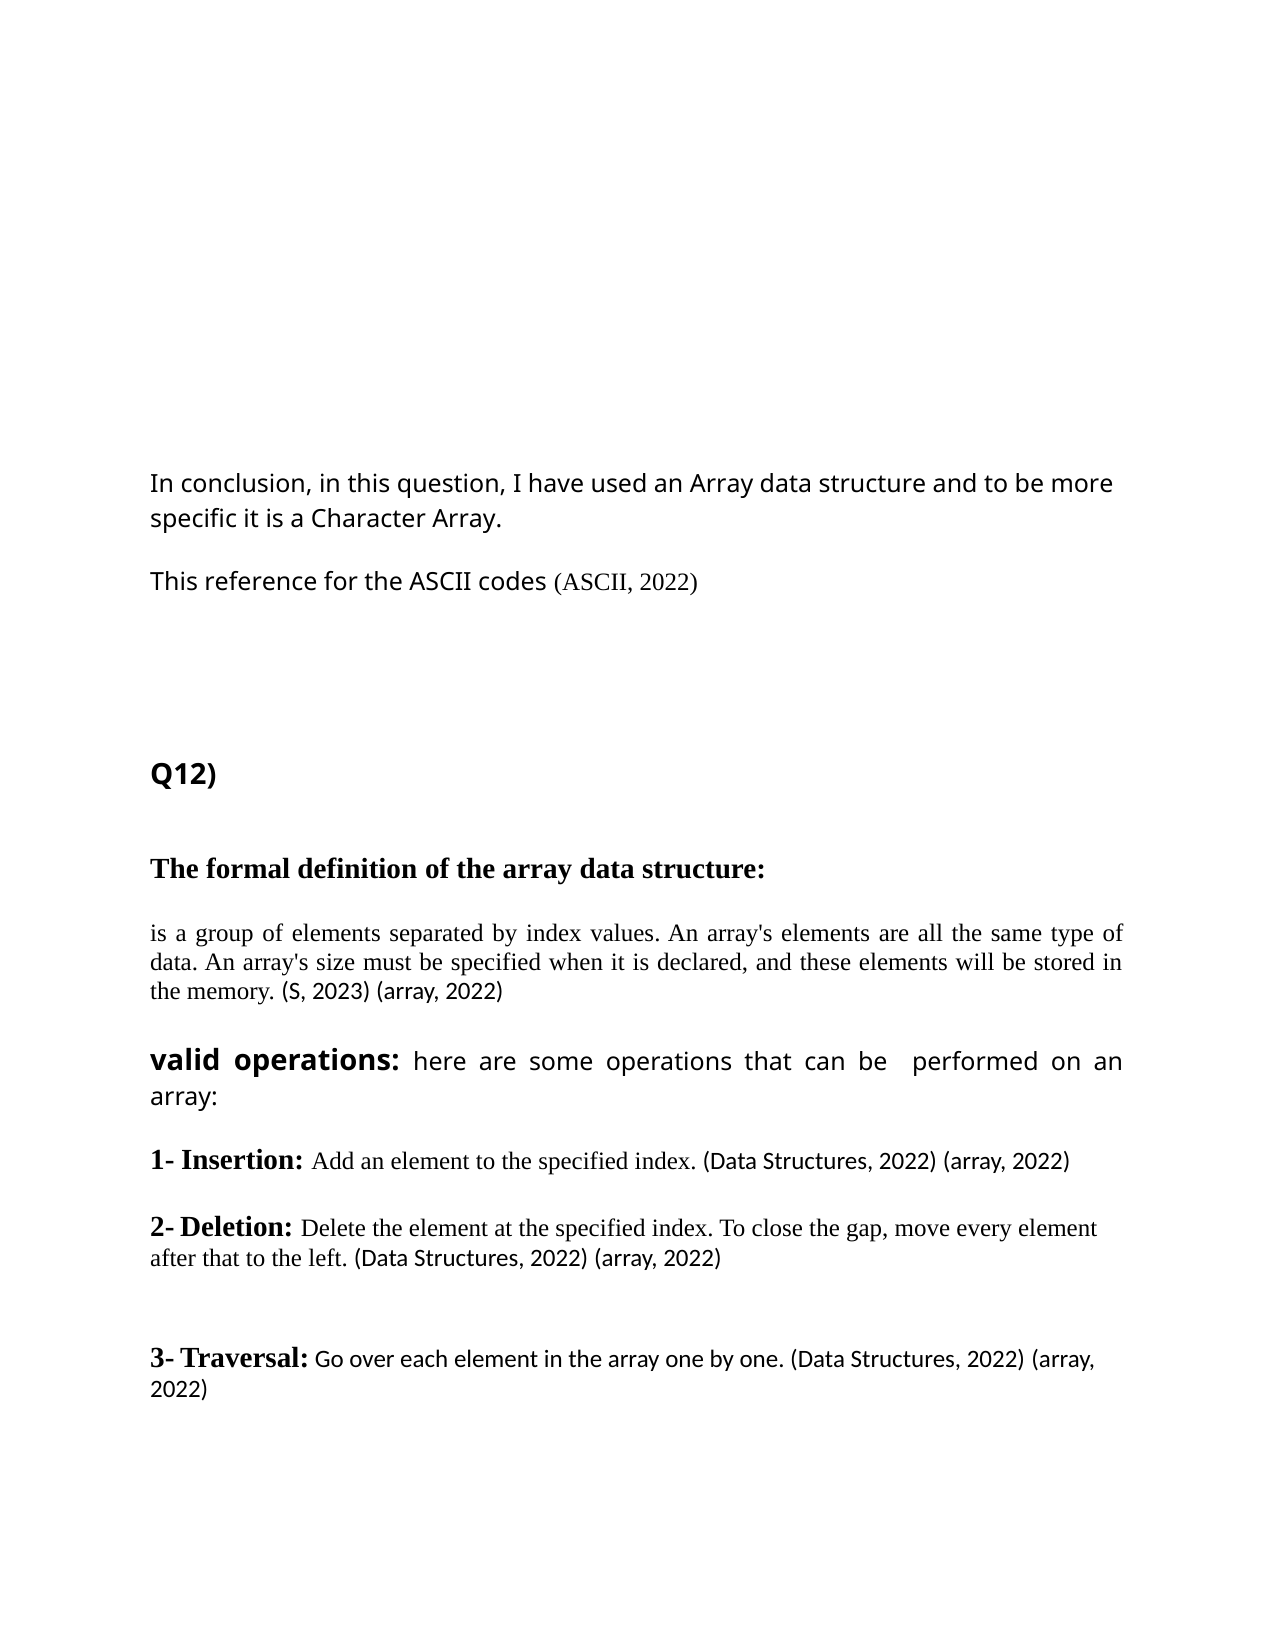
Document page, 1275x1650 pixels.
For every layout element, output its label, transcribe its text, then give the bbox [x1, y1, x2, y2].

text The formal definition of the array data structure: [150, 851, 1125, 884]
text 2- Deletion: Delete the element at the specified index. To close the gap, move every element after that to the left. (Data Structures, 2022) (array, 2022) [150, 1209, 1125, 1273]
text Q12) [150, 753, 1125, 793]
text In conclusion, in this question, I have used an Array data structure and to be more specific it is a Character Array. [150, 466, 1125, 534]
text valid operations: here are some operations that can be performed on an array: [150, 1039, 1125, 1113]
text is a group of elements separated by index values. An array's elements are all the same type of data. An array's size must be specified when it is declared, and these elements will be stored in the memory. (S, 2023) (array, 2022) [150, 918, 1125, 1006]
text 3- Traversal: Go over each element in the array one by one. (Data Structures, 2022) (array, 2022) [150, 1340, 1125, 1404]
text 1- Insertion: Add an element to the specified index. (Data Structures, 2022) (array, 2022) [150, 1142, 1125, 1175]
text This reference for the ASCII codes (ASCII, 2022) [150, 563, 1125, 597]
